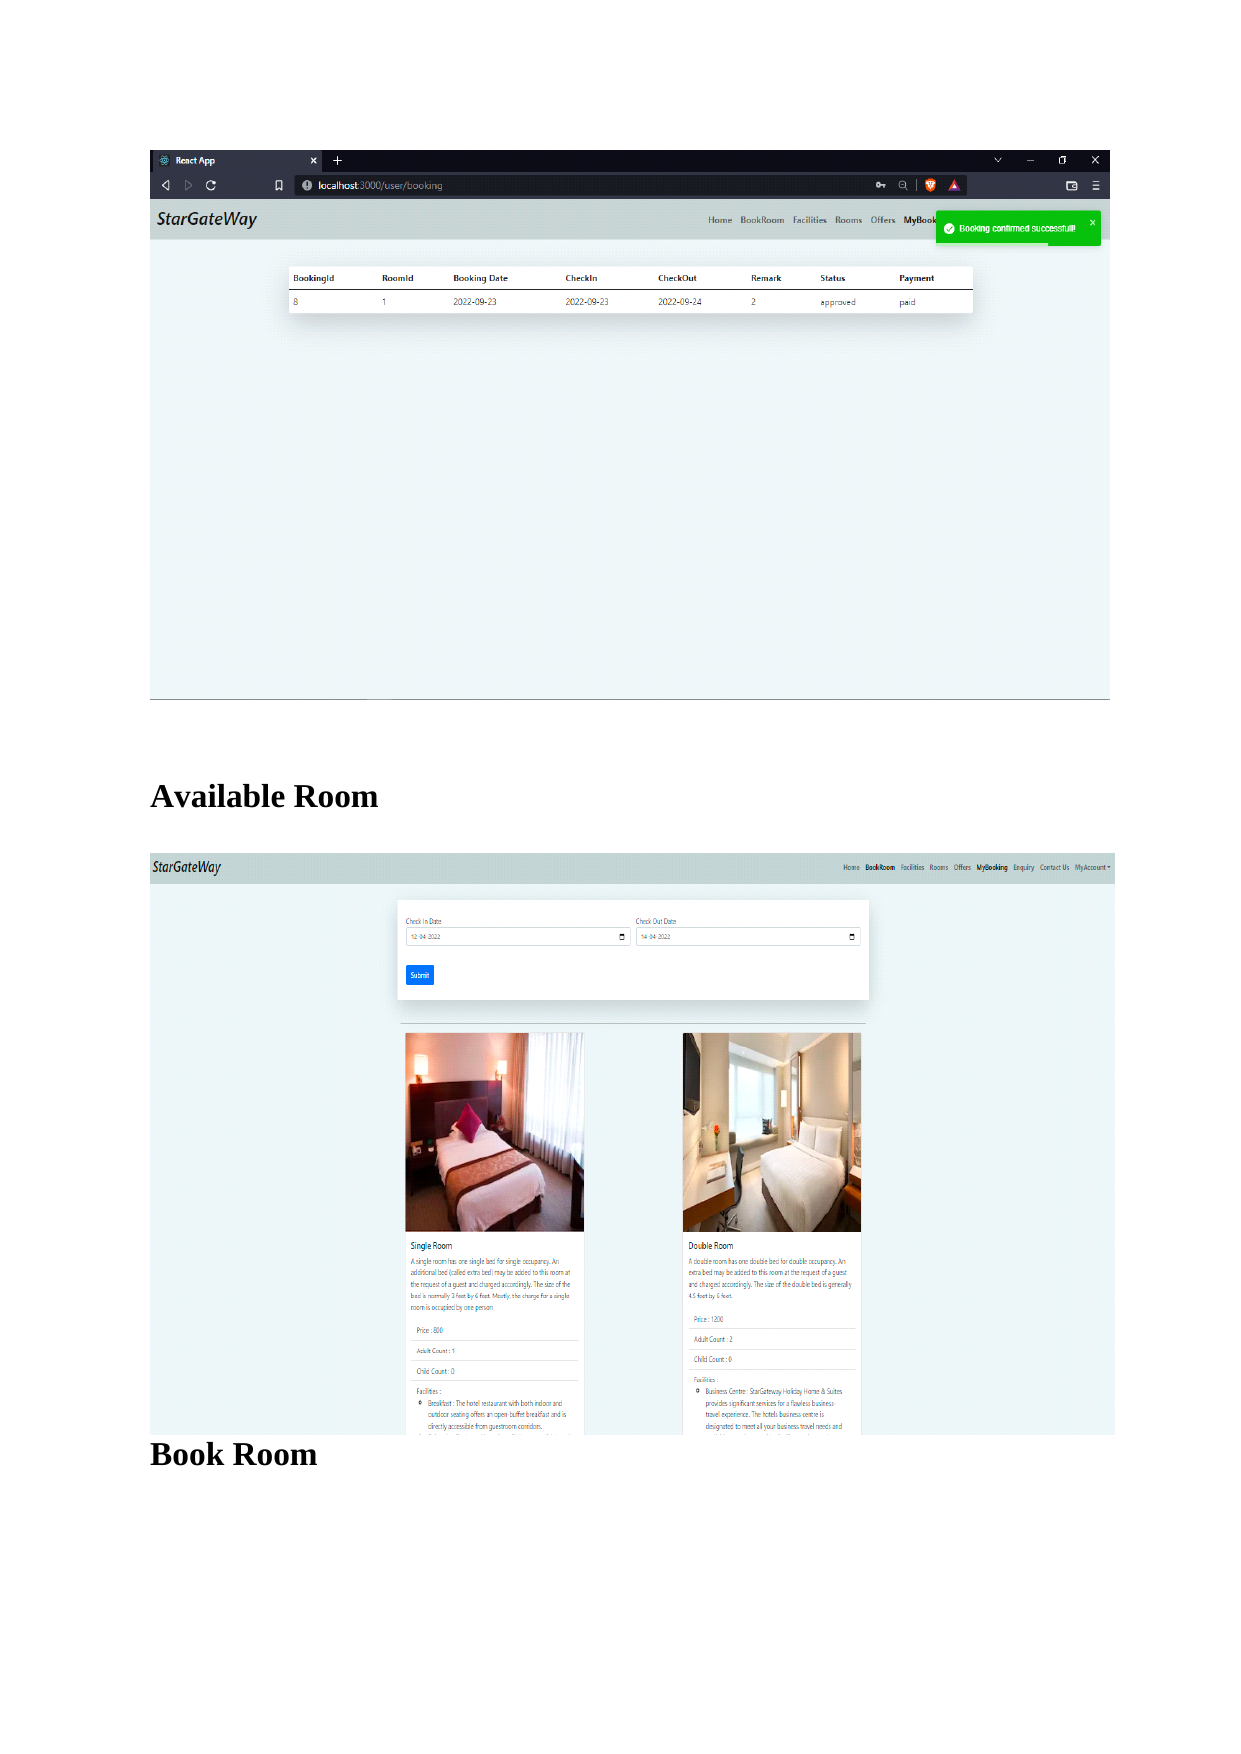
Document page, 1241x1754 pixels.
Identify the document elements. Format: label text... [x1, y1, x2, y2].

picture [150, 853, 1115, 1435]
picture [150, 150, 1110, 700]
text Available Room [150, 777, 1068, 815]
text Book Room [150, 1435, 1068, 1473]
